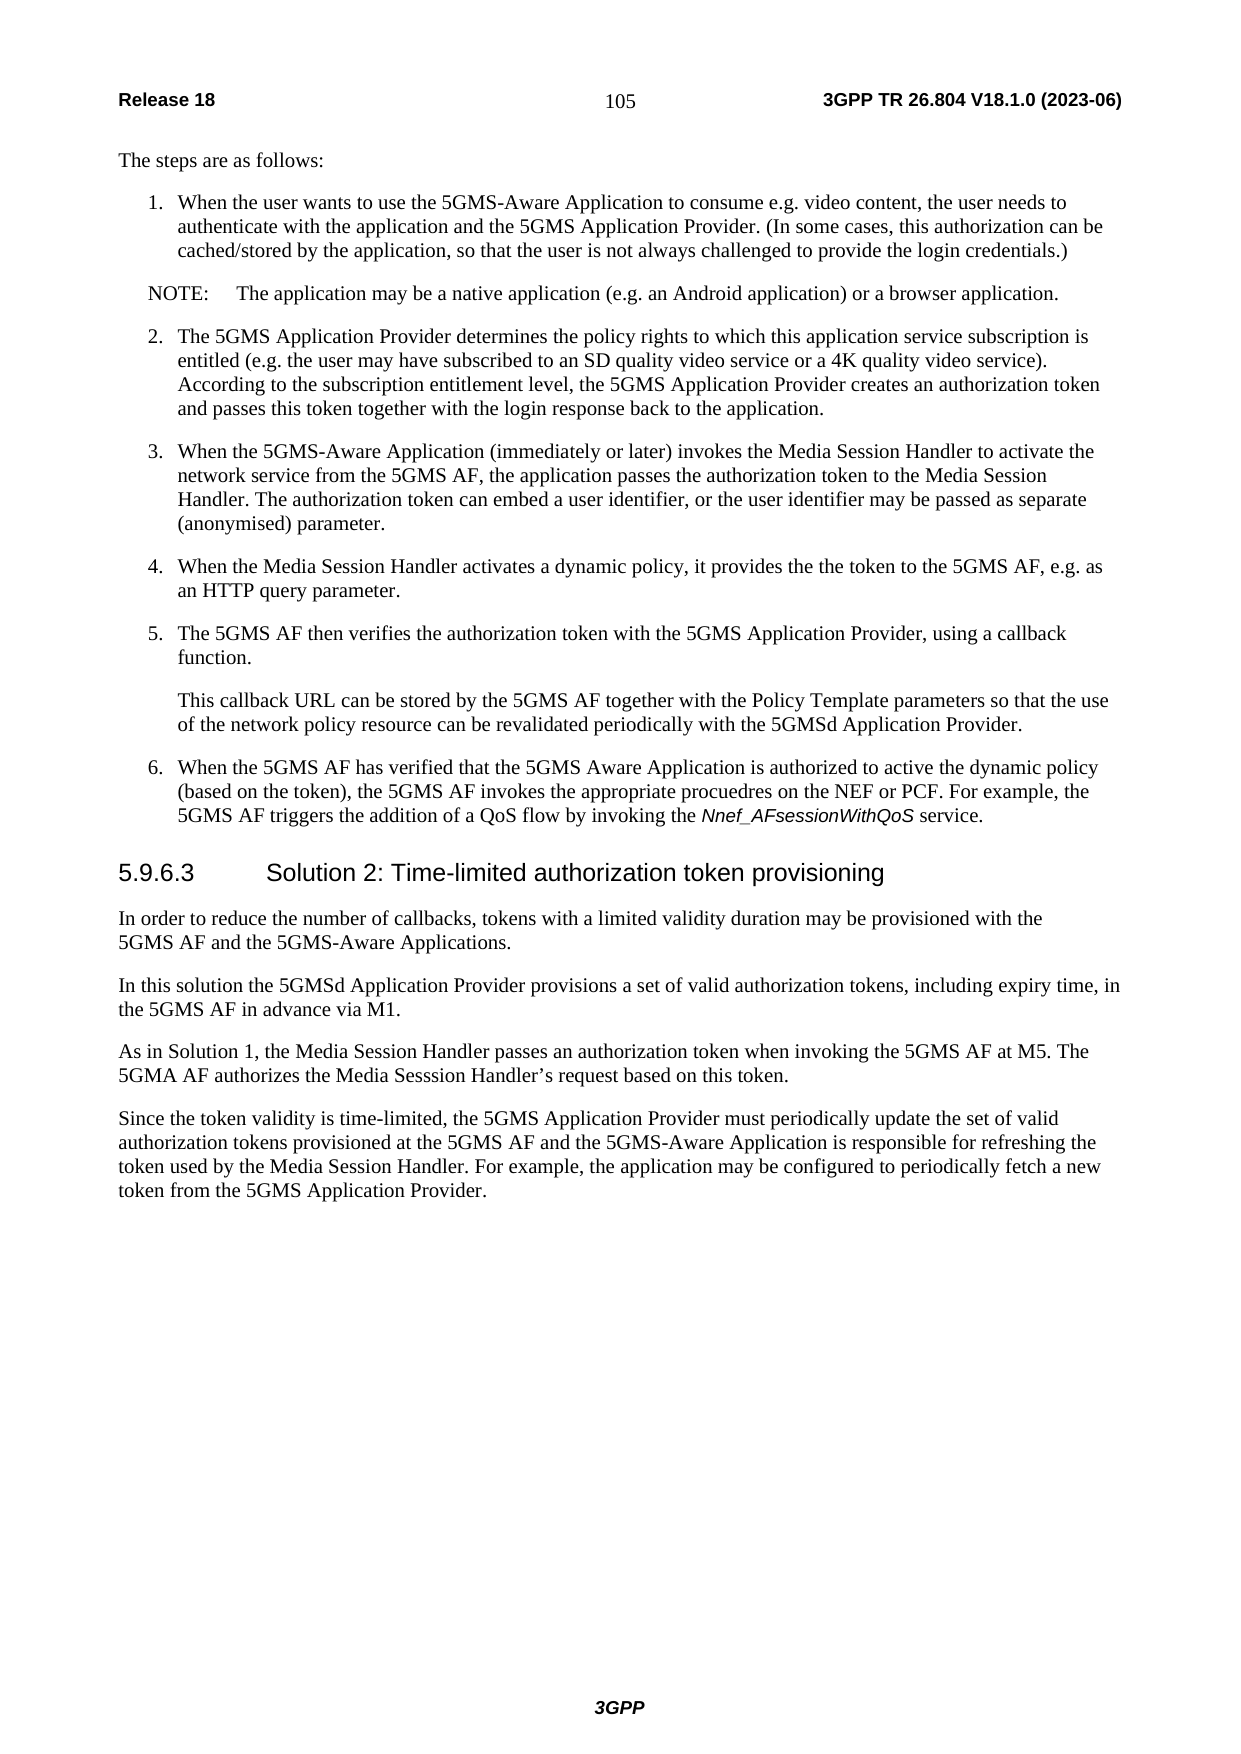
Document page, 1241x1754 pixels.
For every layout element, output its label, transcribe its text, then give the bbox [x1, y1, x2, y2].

text The steps are as follows: [118, 147, 1122, 172]
text In this solution the 5GMSd Application Provider provisions a set of valid authorization tokens, including expiry time, in the 5GMS AF in advance via M1. [118, 972, 1122, 1021]
text 6. When the 5GMS AF has verified that the 5GMS Aware Application is authorized to active the dynamic policy (based on the token), the 5GMS AF invokes the appropriate procuedres on the NEF or PCF. For example, the 5GMS AF triggers the addition of a QoS flow by invoking the Nnef_AFsessionWithQoS service. [148, 755, 1122, 827]
subtitle 5.9.6.3 Solution 2: Time-limited authorization token provisioning [118, 858, 1122, 887]
text As in Solution 1, the Media Session Handler passes an authorization token when invoking the 5GMS AF at M5. The 5GMA AF authorizes the Media Sesssion Handler’s request based on this token. [118, 1039, 1122, 1087]
text 3. When the 5GMS-Aware Application (immediately or later) invokes the Media Session Handler to activate the network service from the 5GMS AF, the application passes the authorization token to the Media Session Handler. The authorization token can embed a user identifier, or the user identifier may be passed as separate (anonymised) parameter. [148, 439, 1122, 535]
text Since the token validity is time-limited, the 5GMS Application Provider must periodically update the set of valid authorization tokens provisioned at the 5GMS AF and the 5GMS-Aware Application is responsible for refreshing the token used by the Media Session Handler. For example, the application may be configured to periodically fetch a new token from the 5GMS Application Provider. [118, 1106, 1122, 1202]
text NOTE: The application may be a native application (e.g. an Android application) or a browser application. [148, 281, 1122, 305]
text In order to reduce the number of callbacks, tokens with a limited validity duration may be provisioned with the 5GMS AF and the 5GMS-Aware Applications. [118, 906, 1122, 954]
text 5. The 5GMS AF then verifies the authorization token with the 5GMS Application Provider, using a callback function. [148, 621, 1122, 669]
text 2. The 5GMS Application Provider determines the policy rights to which this application service subscription is entitled (e.g. the user may have subscribed to an SD quality video service or a 4K quality video service). According to the subscription entitlement level, the 5GMS Application Provider creates an authorization token and passes this token together with the login response back to the application. [148, 324, 1122, 420]
text This callback URL can be stored by the 5GMS AF together with the Policy Template parameters so that the use of the network policy resource can be revalidated periodically with the 5GMSd Application Provider. [177, 688, 1122, 736]
text 4. When the Media Session Handler activates a dynamic policy, it provides the the token to the 5GMS AF, e.g. as an HTTP query parameter. [148, 554, 1122, 602]
text 1. When the user wants to use the 5GMS-Aware Application to consume e.g. video content, the user needs to authenticate with the application and the 5GMS Application Provider. (In some cases, this authorization can be cached/stored by the application, so that the user is not always challenged to provide the login credentials.) [148, 190, 1122, 262]
